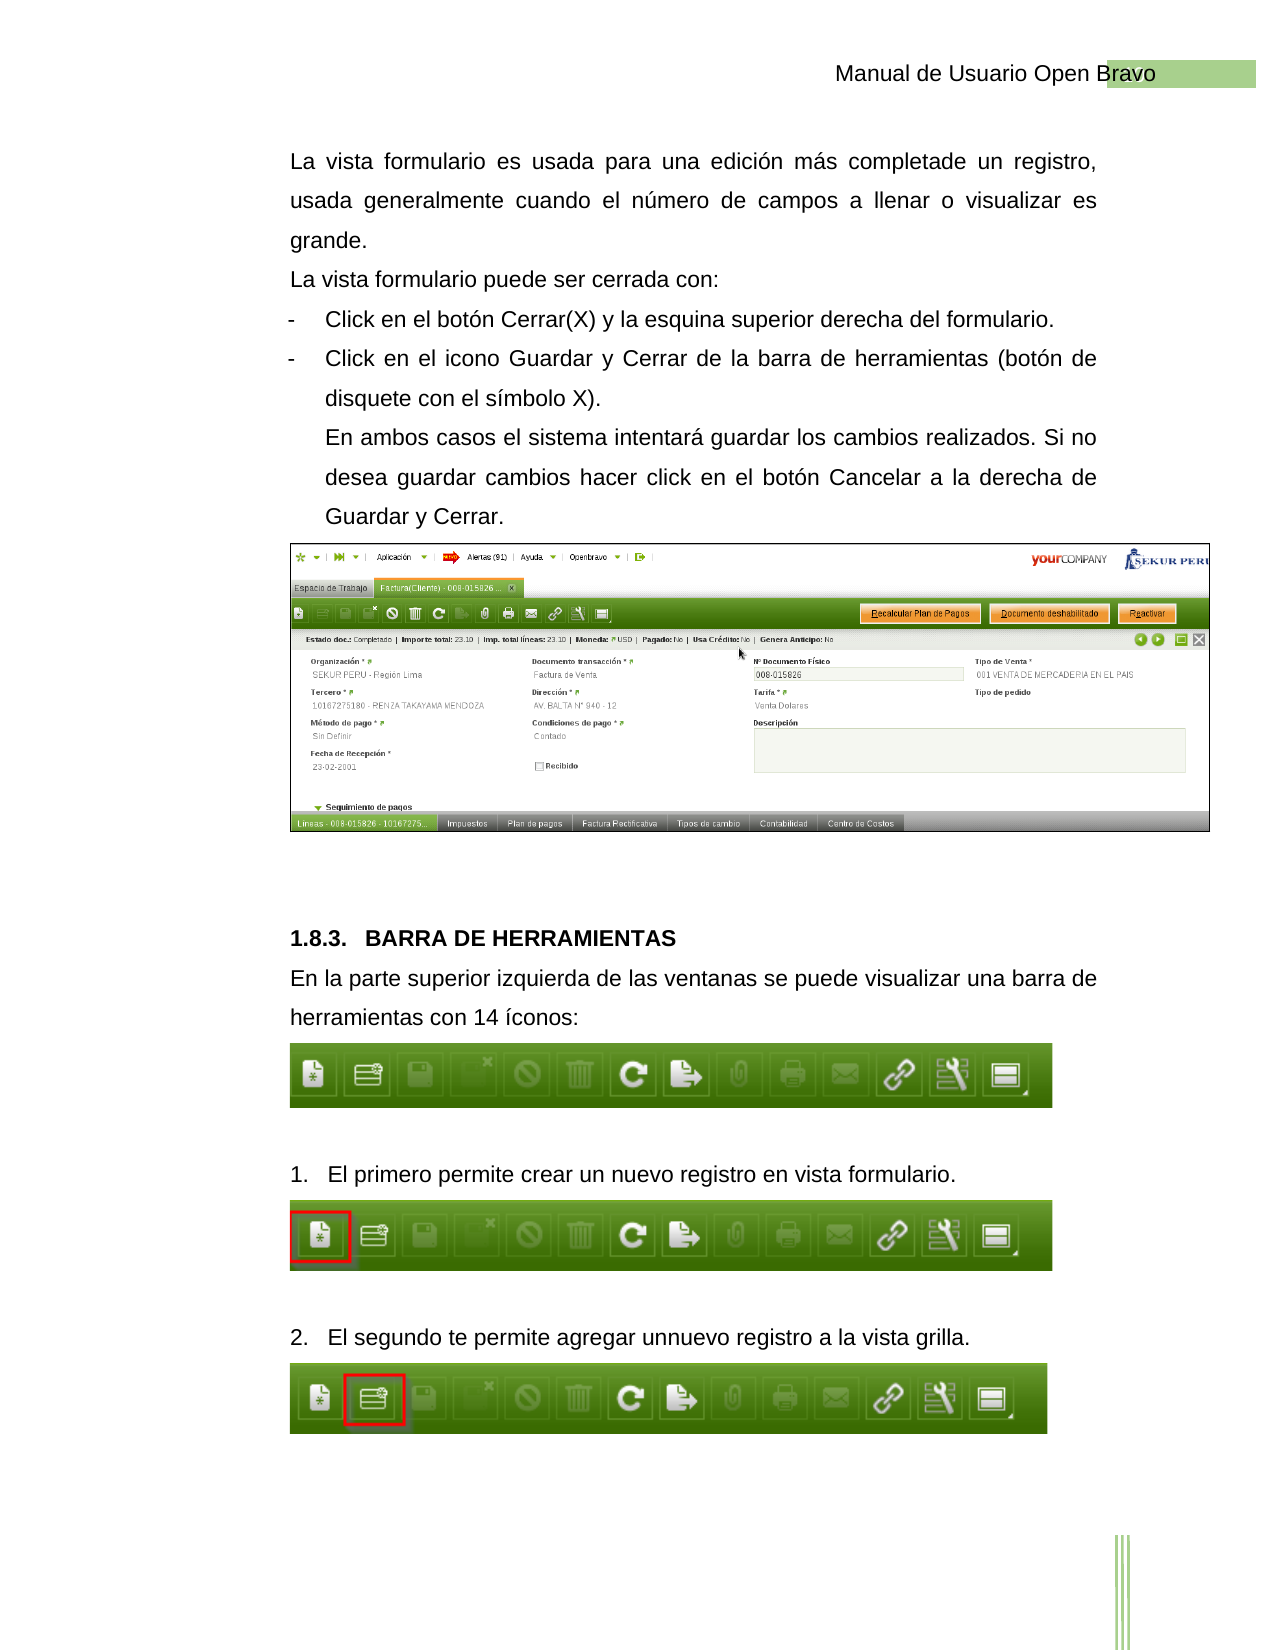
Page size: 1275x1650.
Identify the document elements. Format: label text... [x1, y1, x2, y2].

list En la parte superior izquierda de las ventanas se puede visualizar una barra de herramientas con 14 íconos: [290, 965, 1098, 1031]
picture [289, 1043, 1053, 1108]
picture [289, 1363, 1048, 1434]
picture [289, 1200, 1053, 1271]
list La vista formulario es usada para una edición más completade un registro, usada generalmente cuando el número de campos a llenar o visualizar es grande. [290, 148, 1098, 253]
list La vista formulario puede ser cerrada con: [290, 266, 1098, 292]
list Click en el icono Guardar y Cerrar de la barra de herramientas (botón de disquete con el símbolo X). [287, 345, 1098, 411]
list El primero permite crear un nuevo registro en vista formulario. [290, 1161, 1098, 1188]
list El segundo te permite agregar unnuevo registro a la vista grilla. [290, 1324, 1098, 1351]
picture [291, 544, 1209, 831]
list BARRA DE HERRAMIENTAS [290, 925, 1098, 952]
list Click en el botón Cerrar(X) y la esquina superior derecha del formulario. [287, 306, 1098, 332]
list En ambos casos el sistema intentará guardar los cambios realizados. Si no desea guardar cambios hacer click en el botón Cancelar a la derecha de Guardar y Cerrar. [325, 424, 1098, 529]
